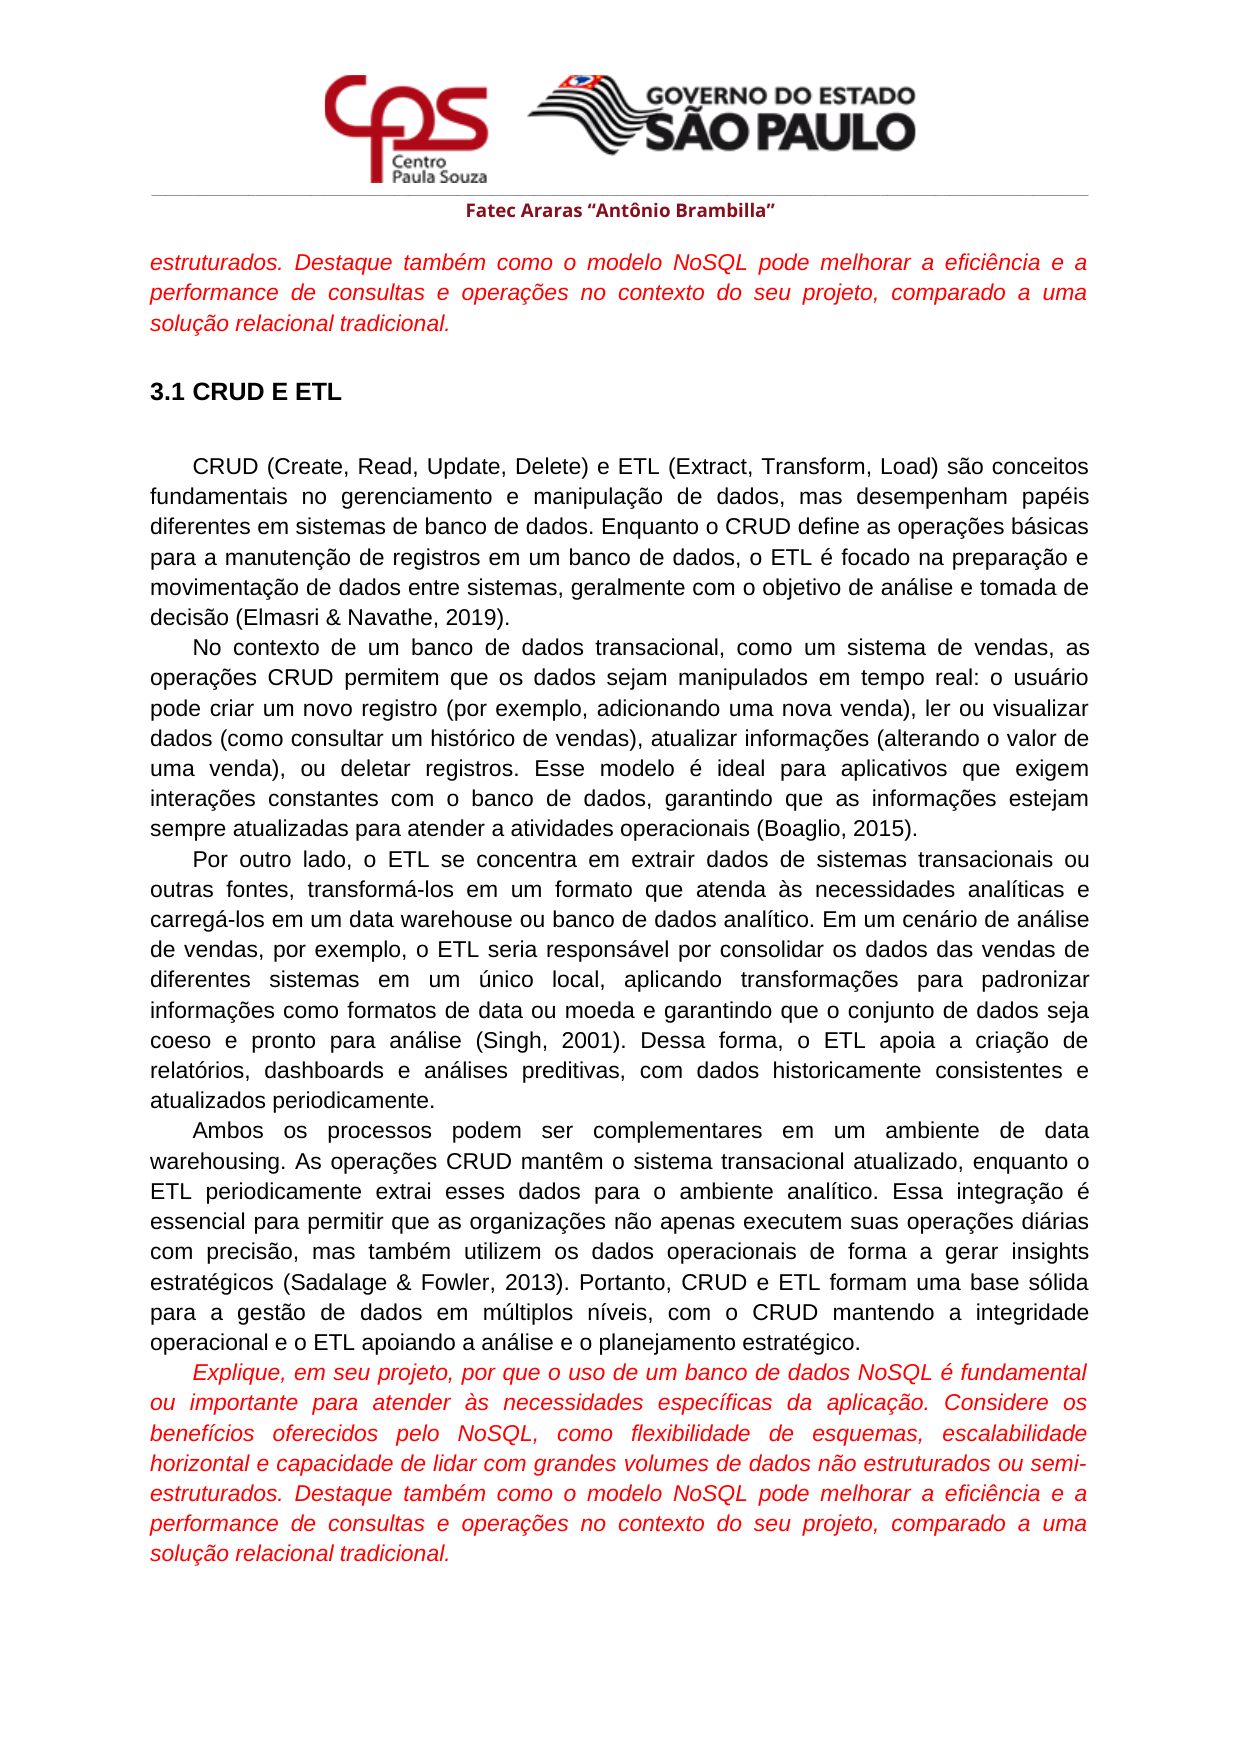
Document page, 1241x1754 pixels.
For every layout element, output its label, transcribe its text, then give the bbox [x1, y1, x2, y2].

subtitle CRUD E ETL [150, 377, 1090, 406]
picture [324, 75, 916, 183]
text CRUD (Create, Read, Update, Delete) e ETL (Extract, Transform, Load) são conceitos fundamentais no gerenciamento e manipulação de dados, mas desempenham papéis diferentes em sistemas de banco de dados. Enquanto o CRUD define as operações básicas para a manutenção de registros em um banco de dados, o ETL é focado na preparação e movimentação de dados entre sistemas, geralmente com o objetivo de análise e tomada de decisão (Elmasri & Navathe, 2019). [150, 453, 1090, 630]
text Por outro lado, o ETL se concentra em extrair dados de sistemas transacionais ou outras fontes, transformá-los em um formato que atenda às necessidades analíticas e carregá-los em um data warehouse ou banco de dados analítico. Em um cenário de análise de vendas, por exemplo, o ETL seria responsável por consolidar os dados das vendas de diferentes sistemas em um único local, aplicando transformações para padronizar informações como formatos de data ou moeda e garantindo que o conjunto de dados seja coeso e pronto para análise (Singh, 2001). Dessa forma, o ETL apoia a criação de relatórios, dashboards e análises preditivas, com dados historicamente consistentes e atualizados periodicamente. [150, 846, 1090, 1114]
text No contexto de um banco de dados transacional, como um sistema de vendas, as operações CRUD permitem que os dados sejam manipulados em tempo real: o usuário pode criar um novo registro (por exemplo, adicionando uma nova venda), ler ou visualizar dados (como consultar um histórico de vendas), atualizar informações (alterando o valor de uma venda), ou deletar registros. Esse modelo é ideal para aplicativos que exigem interações constantes com o banco de dados, garantindo que as informações estejam sempre atualizadas para atender a atividades operacionais (Boaglio, 2015). [150, 634, 1090, 842]
text Ambos os processos podem ser complementares em um ambiente de data warehousing. As operações CRUD mantêm o sistema transacional atualizado, enquanto o ETL periodicamente extrai esses dados para o ambiente analítico. Essa integração é essencial para permitir que as organizações não apenas executem suas operações diárias com precisão, mas também utilizem os dados operacionais de forma a gerar insights estratégicos (Sadalage & Fowler, 2013). Portanto, CRUD e ETL formam uma base sólida para a gestão de dados em múltiplos níveis, com o CRUD mantendo a integridade operacional e o ETL apoiando a análise e o planejamento estratégico. [150, 1117, 1090, 1355]
